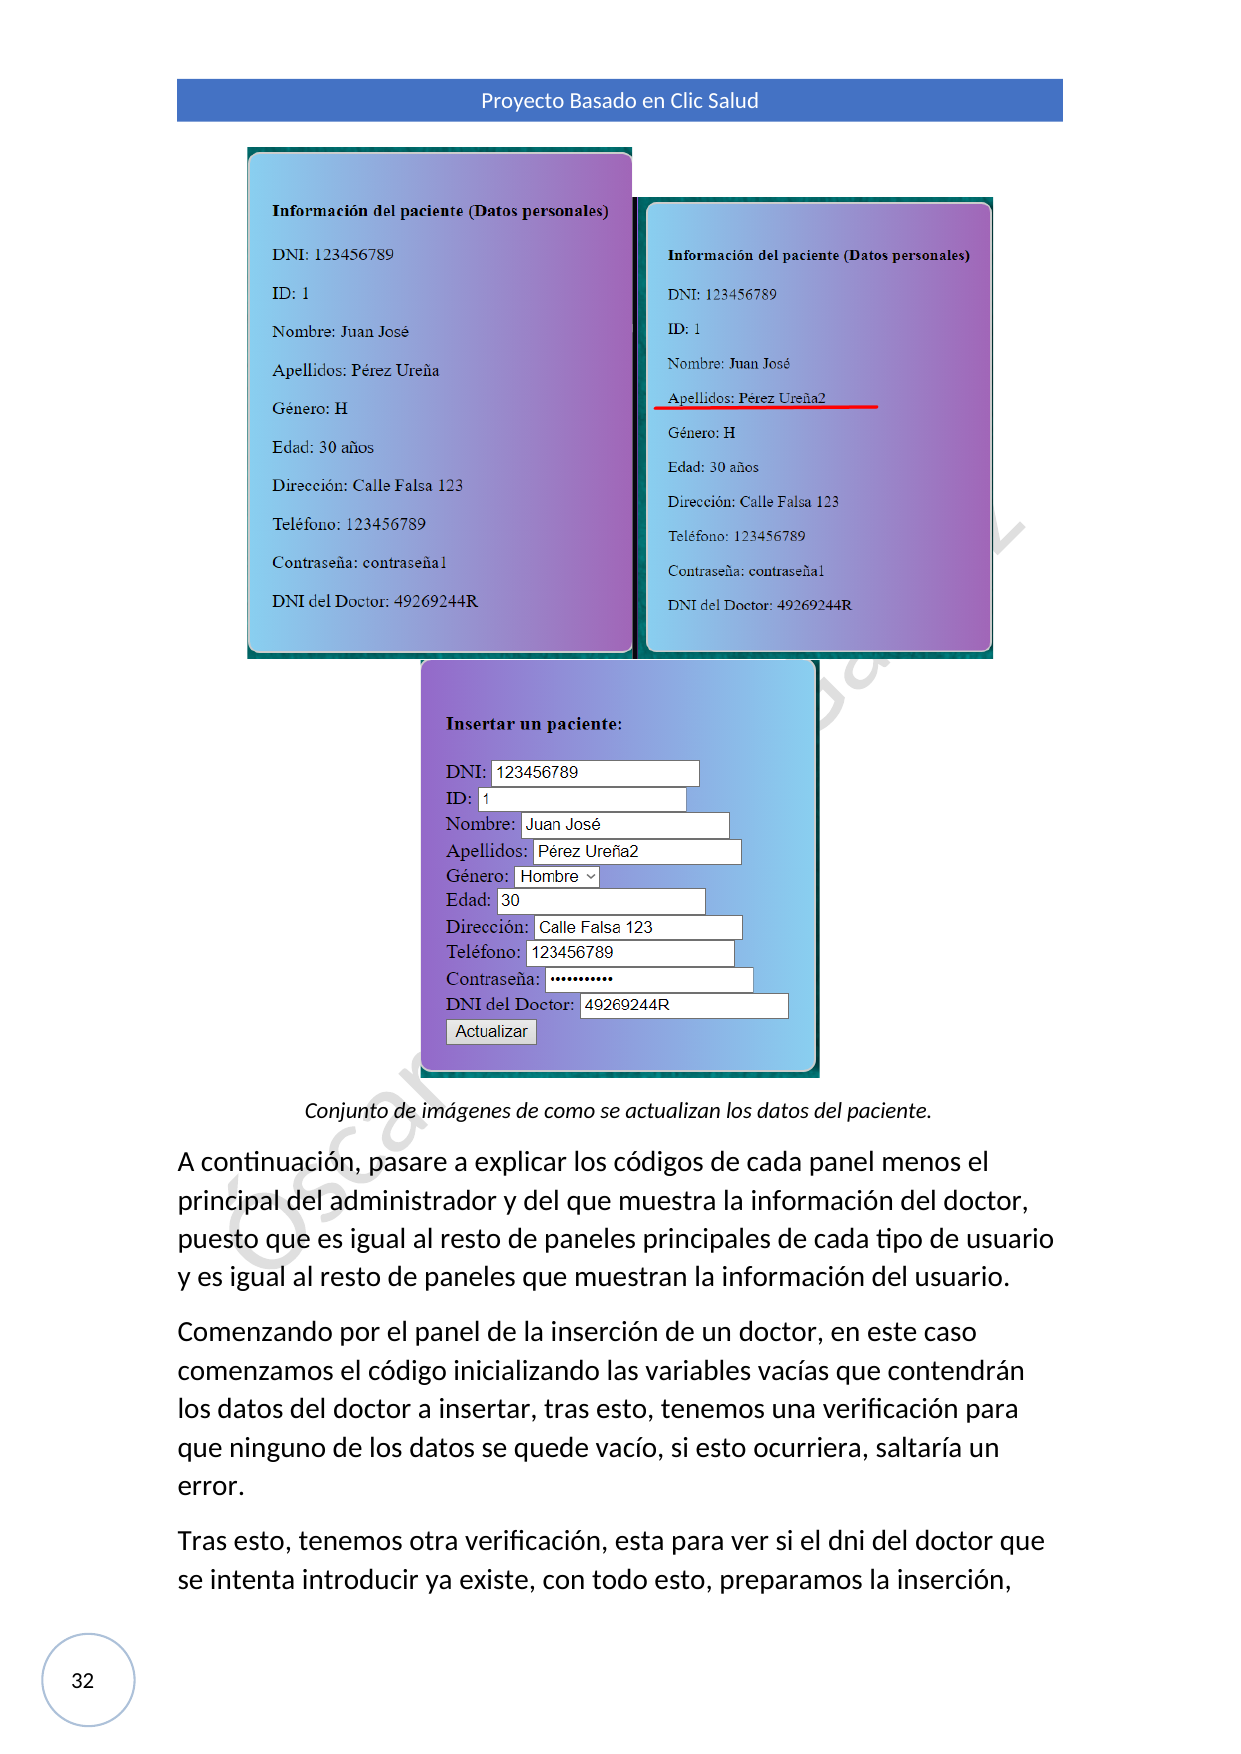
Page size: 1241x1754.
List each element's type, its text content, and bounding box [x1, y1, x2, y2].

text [177, 1522, 1063, 1596]
text A continuación, pasare a explicar los códigos de cada panel menos el principal del administrador y del que muestra la información del doctor, puesto que es igual al resto de paneles principales de cada tipo de usuario y es igual al resto de paneles que muestran la información del usuario. [177, 1143, 1063, 1294]
text Conjunto de imágenes de como se actualizan los datos del paciente. [177, 1096, 1063, 1124]
picture [420, 660, 820, 1078]
text Comenzando por el panel de la inserción de un doctor, en este caso comenzamos el código inicializando las variables vacías que contendrán los datos del doctor a insertar, tras esto, tenemos una verificación para que ninguno de los datos se quede vacío, si esto ocurriera, saltaría un error. [177, 1313, 1063, 1503]
picture [247, 147, 994, 659]
